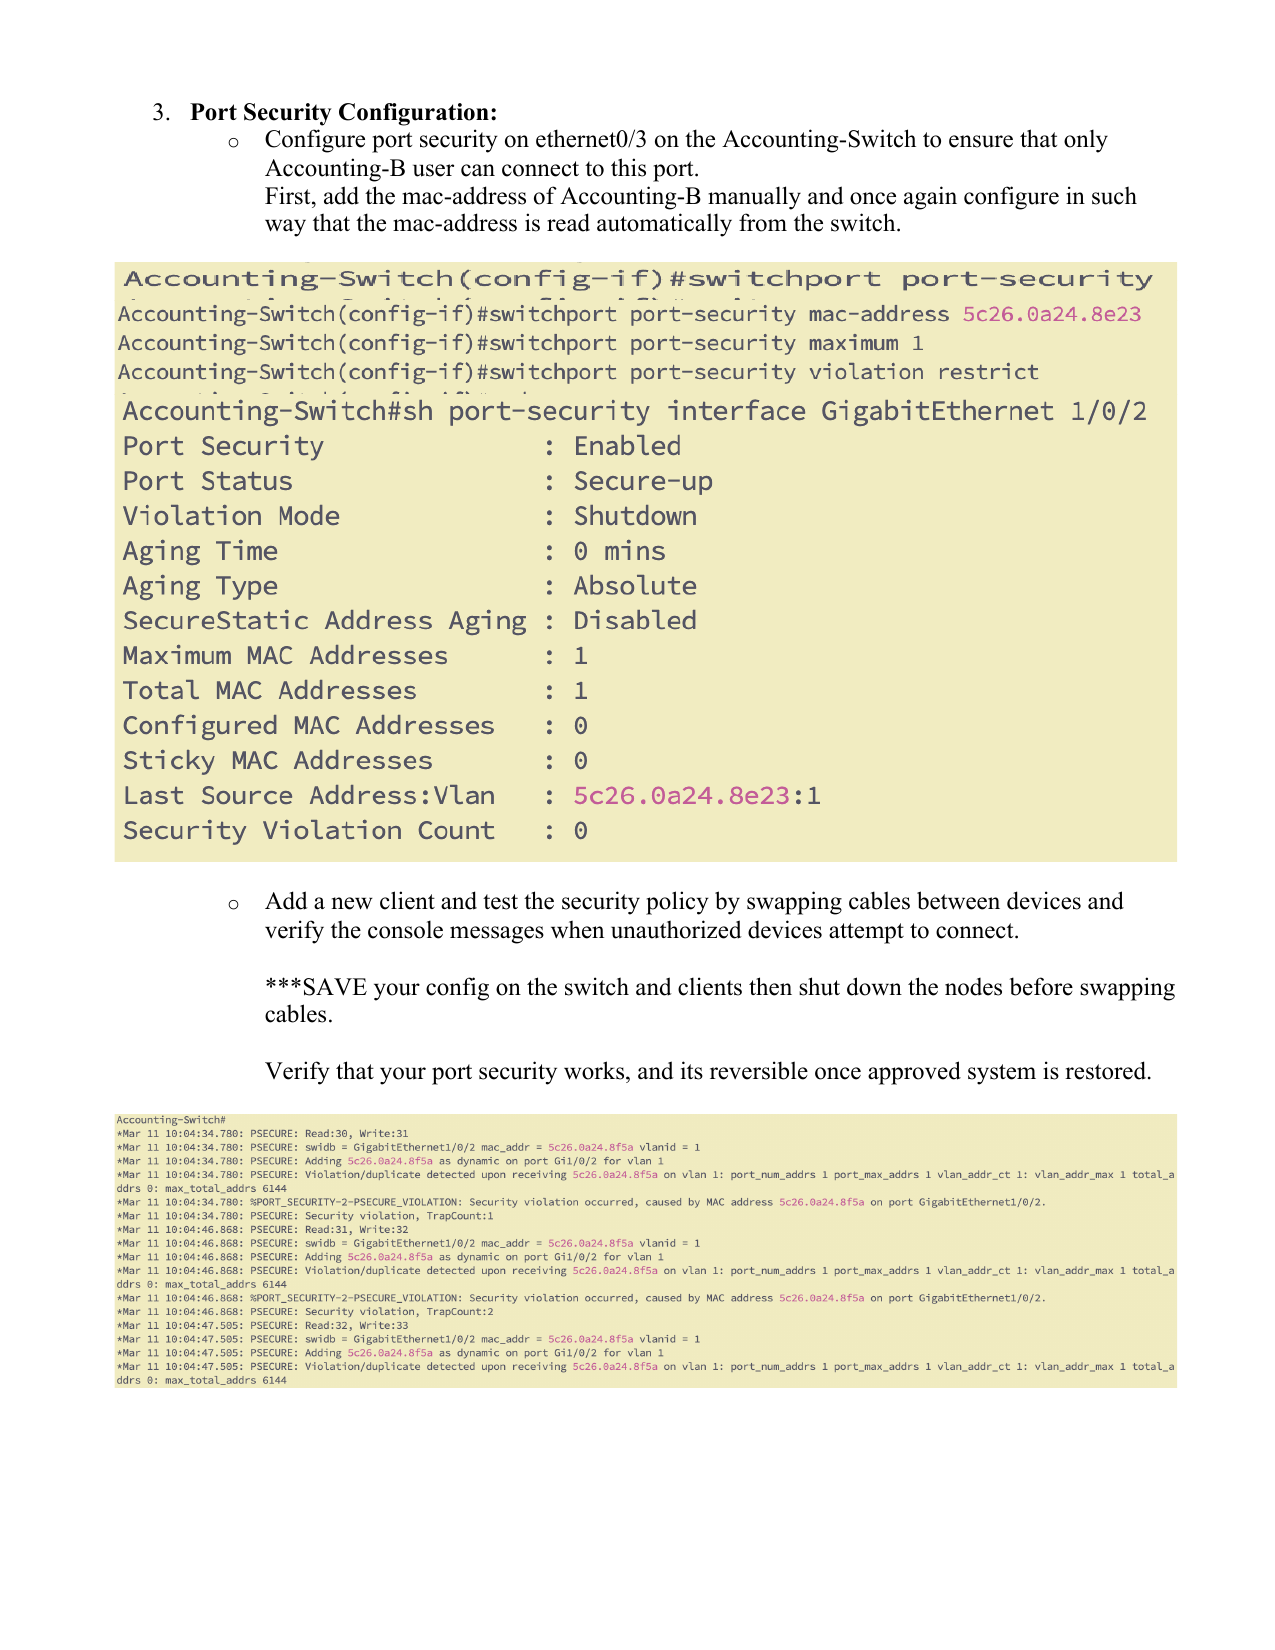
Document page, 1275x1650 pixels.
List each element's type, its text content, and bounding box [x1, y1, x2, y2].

list Configure port security on ethernet0/3 on the Accounting-Switch to ensure that only Accounting-B user can connect to this port. First, add the mac-address of Accounting-B manually and once again configure in such way that the mac-address is read automatically from the switch. [227, 126, 1177, 237]
text Verify that your port security works, and its reversible once approved system is restored. [264, 1057, 1177, 1085]
list Add a new client and test the security policy by swapping cables between devices and verify the console messages when unauthorized devices attempt to connect. [227, 887, 1177, 944]
picture [114, 262, 1178, 862]
list Port Security Configuration: [152, 98, 1177, 126]
text ***SAVE your config on the switch and clients then shut down the nodes before swapping cables. [264, 973, 1177, 1028]
picture [114, 1114, 1178, 1388]
